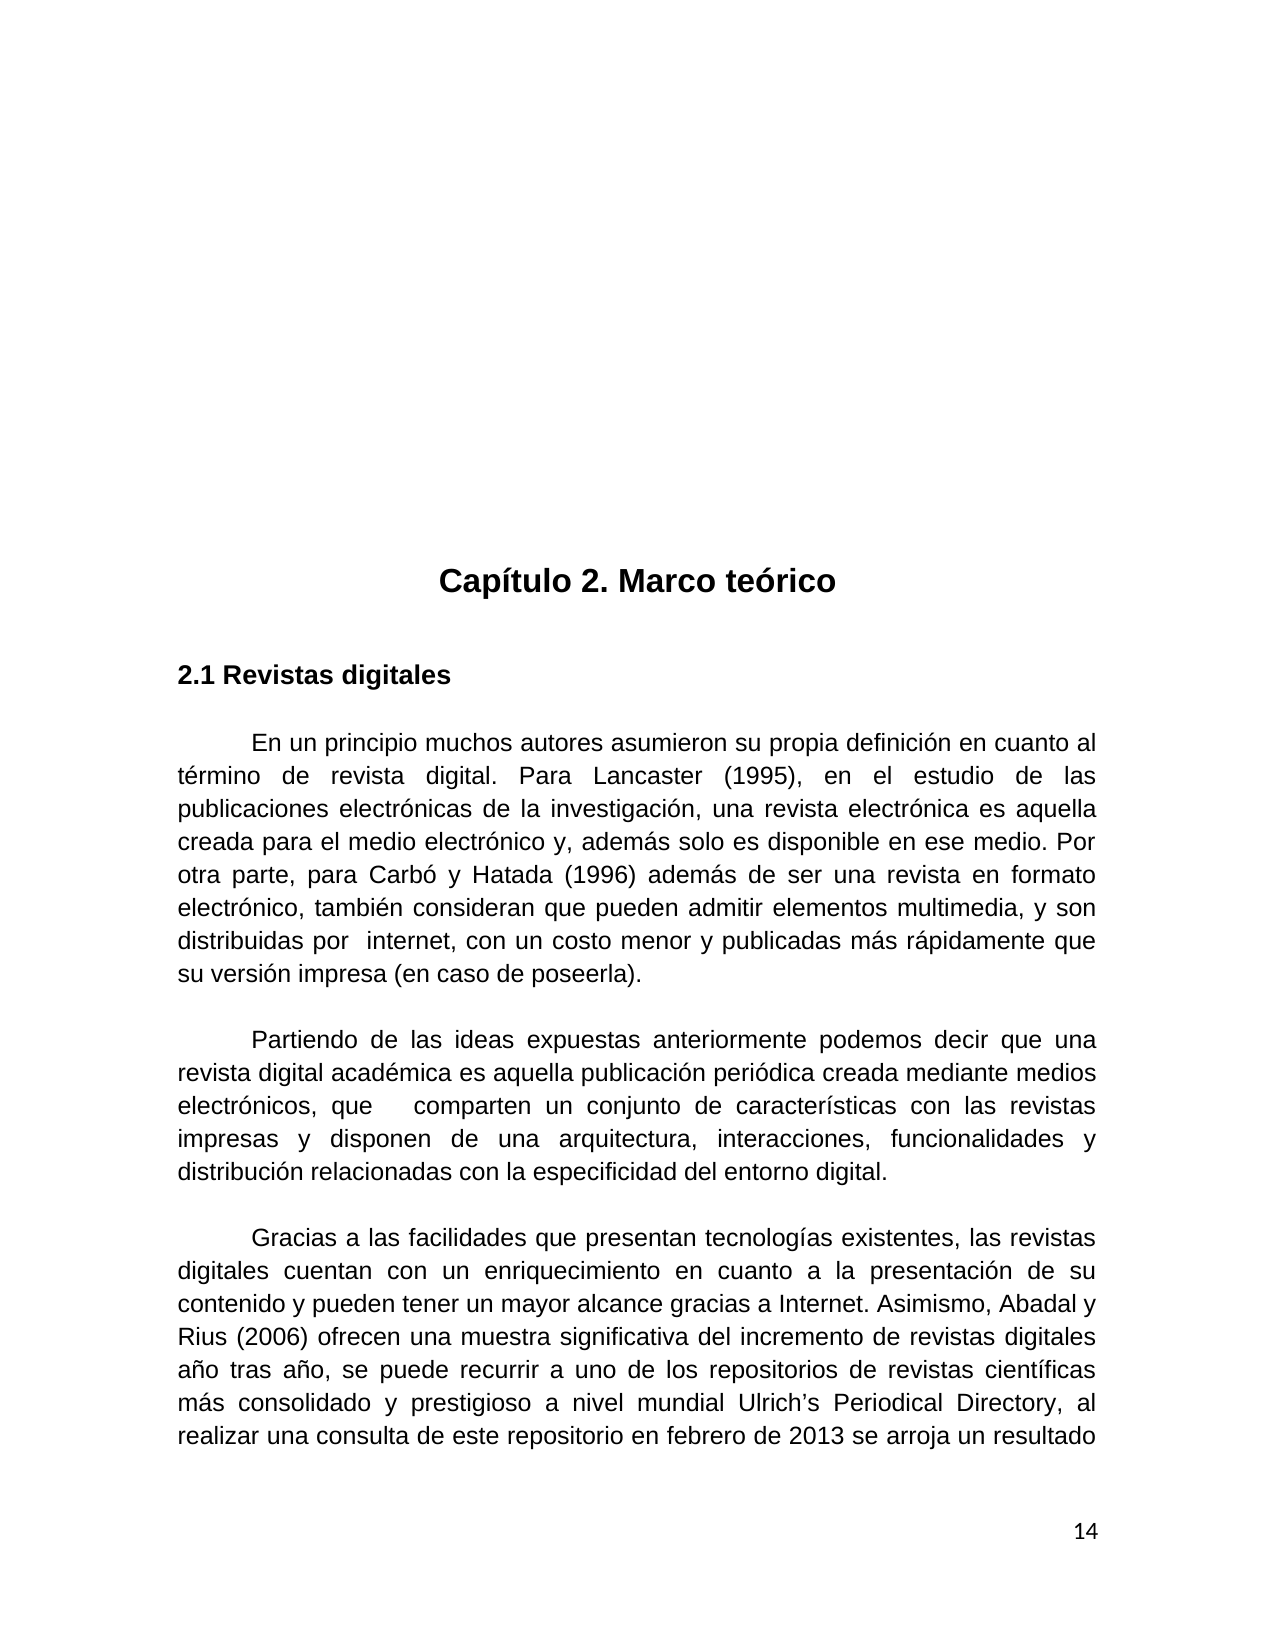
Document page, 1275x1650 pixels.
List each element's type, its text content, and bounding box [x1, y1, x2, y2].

text Partiendo de las ideas expuestas anteriormente podemos decir que una revista digital académica es aquella publicación periódica creada mediante medios electrónicos, que comparten un conjunto de características con las revistas impresas y disponen de una arquitectura, interacciones, funcionalidades y distribución relacionadas con la especificidad del entorno digital. [177, 1025, 1098, 1186]
subtitle Capítulo 2. Marco teórico [177, 561, 1098, 599]
text En un principio muchos autores asumieron su propia definición en cuanto al término de revista digital. Para Lancaster (1995), en el estudio de las publicaciones electrónicas de la investigación, una revista electrónica es aquella creada para el medio electrónico y, además solo es disponible en ese medio. Por otra parte, para Carbó y Hatada (1996) además de ser una revista en formato electrónico, también consideran que pueden admitir elementos multimedia, y son distribuidas por internet, con un costo menor y publicadas más rápidamente que su versión impresa (en caso de poseerla). [177, 728, 1098, 988]
subtitle 2.1 Revistas digitales [177, 659, 1098, 690]
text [177, 1223, 1098, 1450]
